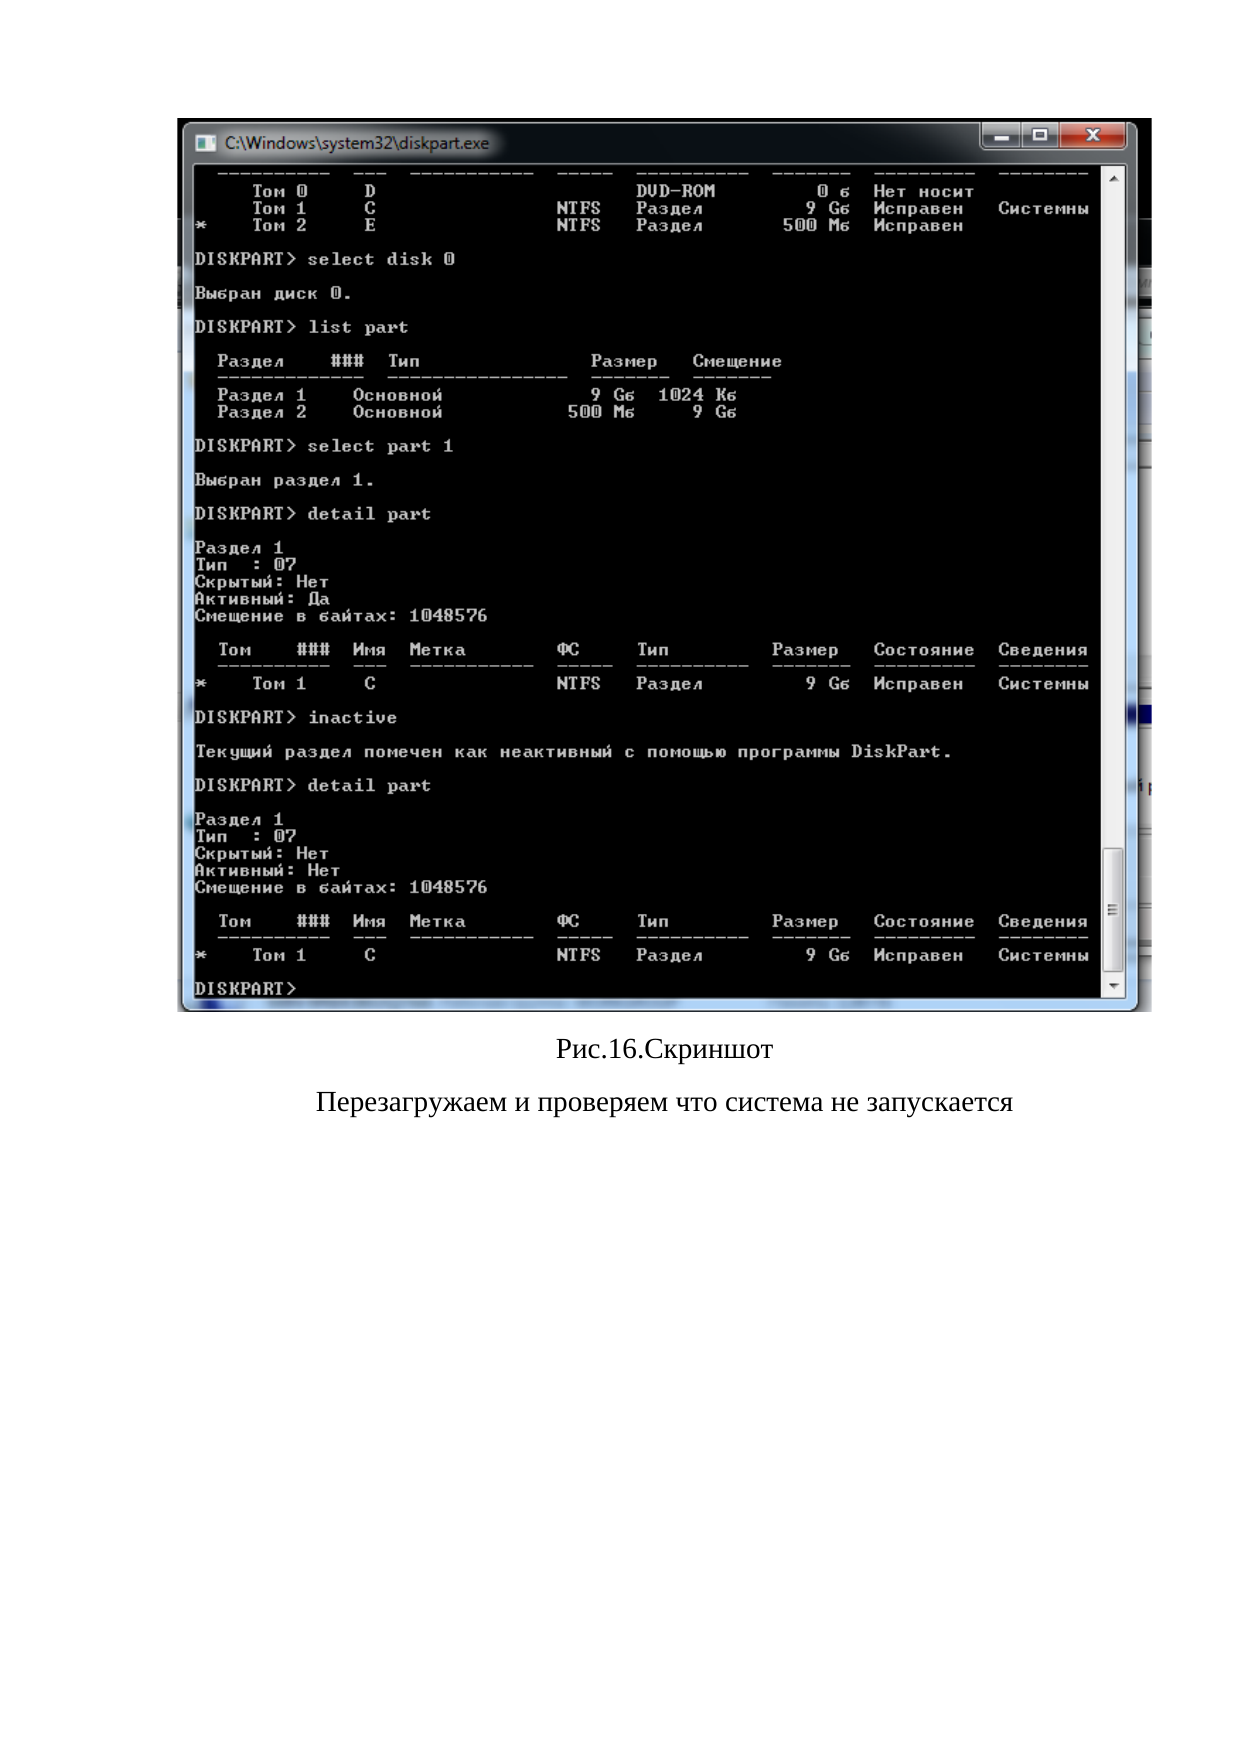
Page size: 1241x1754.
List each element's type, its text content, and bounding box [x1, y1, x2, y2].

text Перезагружаем и проверяем что система не запускается [177, 1084, 1152, 1117]
text Рис.16.Скриншот [177, 1031, 1152, 1064]
picture [177, 118, 1152, 1012]
